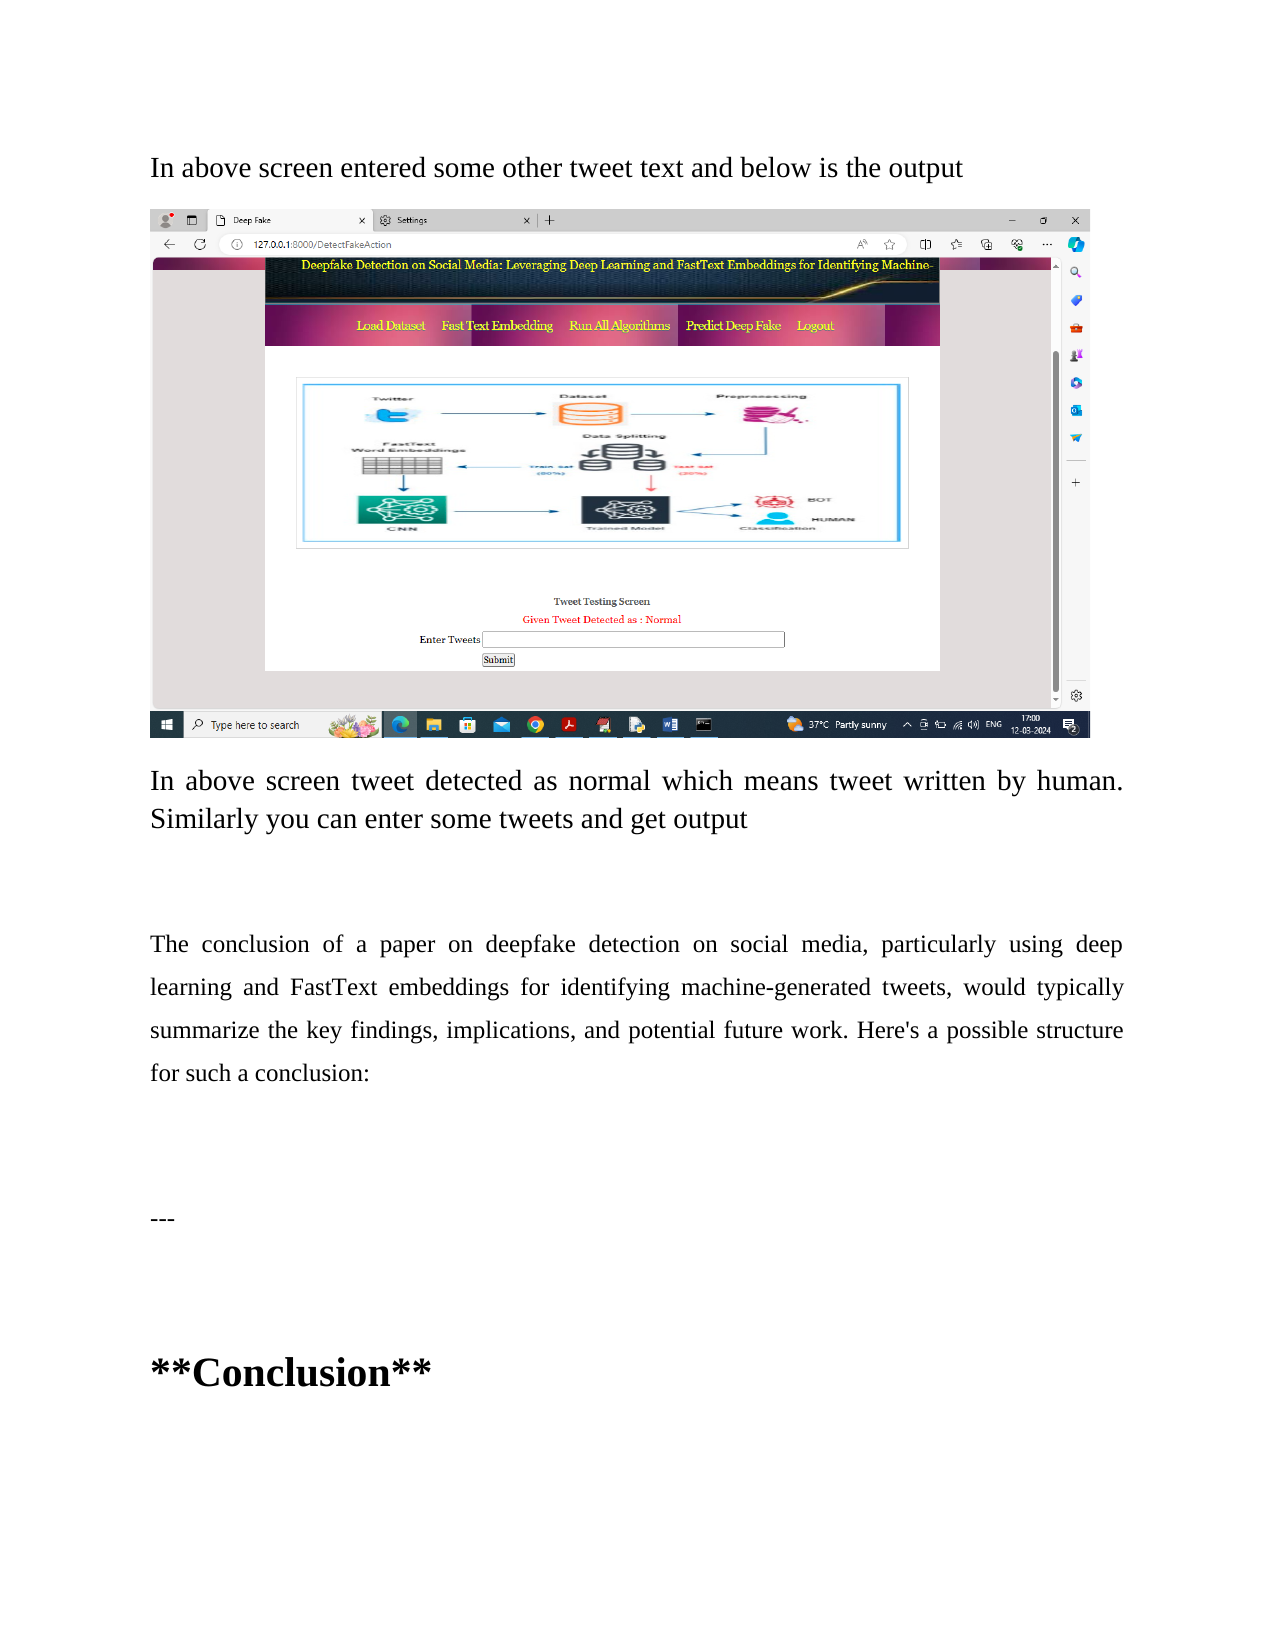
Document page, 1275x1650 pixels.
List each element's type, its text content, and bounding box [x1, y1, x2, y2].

text --- [150, 1203, 1125, 1231]
text **Conclusion** [150, 1347, 1125, 1395]
picture [150, 209, 1091, 738]
text The conclusion of a paper on deepfake detection on social media, particularly using deep learning and FastText embeddings for identifying machine-generated tweets, would typically summarize the key findings, implications, and potential future work. Here's a possible structure for such a conclusion: [150, 929, 1125, 1087]
text In above screen entered some other tweet text and below is the output [150, 150, 1125, 183]
text In above screen tweet detected as normal which means tweet written by human. Similarly you can enter some tweets and get output [150, 763, 1125, 835]
